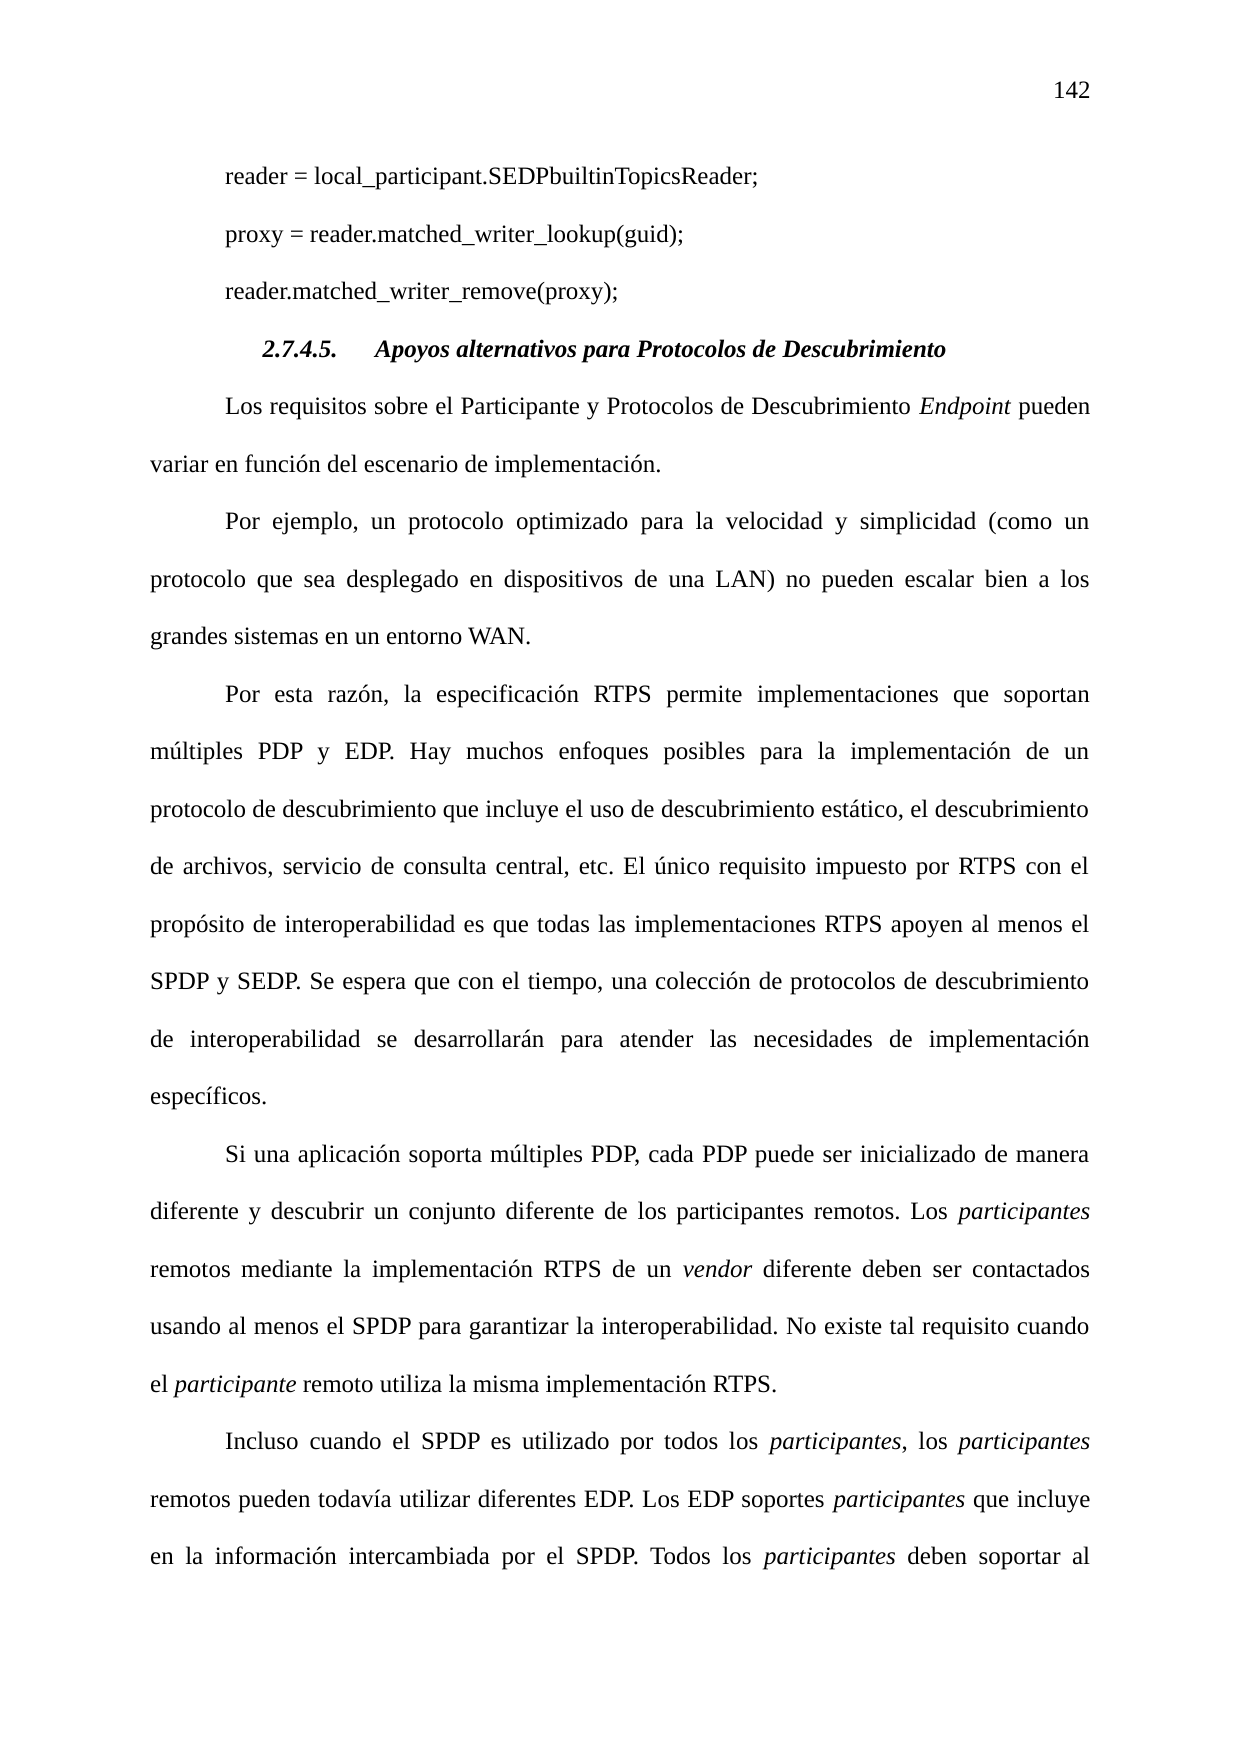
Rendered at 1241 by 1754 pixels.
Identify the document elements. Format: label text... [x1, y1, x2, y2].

text Los requisitos sobre el Participante y Protocolos de Descubrimiento Endpoint pueden variar en función del escenario de implementación. [150, 391, 1090, 477]
text reader = local_participant.SEDPbuiltinTopicsReader; [150, 161, 1090, 190]
text Si una aplicación soporta múltiples PDP, cada PDP puede ser inicializado de manera diferente y descubrir un conjunto diferente de los participantes remotos. Los participantes remotos mediante la implementación RTPS de un vendor diferente deben ser contactados usando al menos el SPDP para garantizar la interoperabilidad. No existe tal requisito cuando el participante remoto utiliza la misma implementación RTPS. [150, 1139, 1090, 1397]
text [150, 1426, 1090, 1570]
text Por esta razón, la especificación RTPS permite implementaciones que soportan múltiples PDP y EDP. Hay muchos enfoques posibles para la implementación de un protocolo de descubrimiento que incluye el uso de descubrimiento estático, el descubrimiento de archivos, servicio de consulta central, etc. El único requisito impuesto por RTPS con el propósito de interoperabilidad es que todas las implementaciones RTPS apoyen al menos el SPDP y SEDP. Se espera que con el tiempo, una colección de protocolos de descubrimiento de interoperabilidad se desarrollarán para atender las necesidades de implementación específicos. [150, 679, 1090, 1110]
text proxy = reader.matched_writer_lookup(guid); [150, 219, 1090, 247]
text reader.matched_writer_remove(proxy); [150, 276, 1090, 305]
subtitle Apoyos alternativos para Protocolos de Descubrimiento [262, 334, 1090, 362]
text Por ejemplo, un protocolo optimizado para la velocidad y simplicidad (como un protocolo que sea desplegado en dispositivos de una LAN) no pueden escalar bien a los grandes sistemas en un entorno WAN. [150, 506, 1090, 650]
